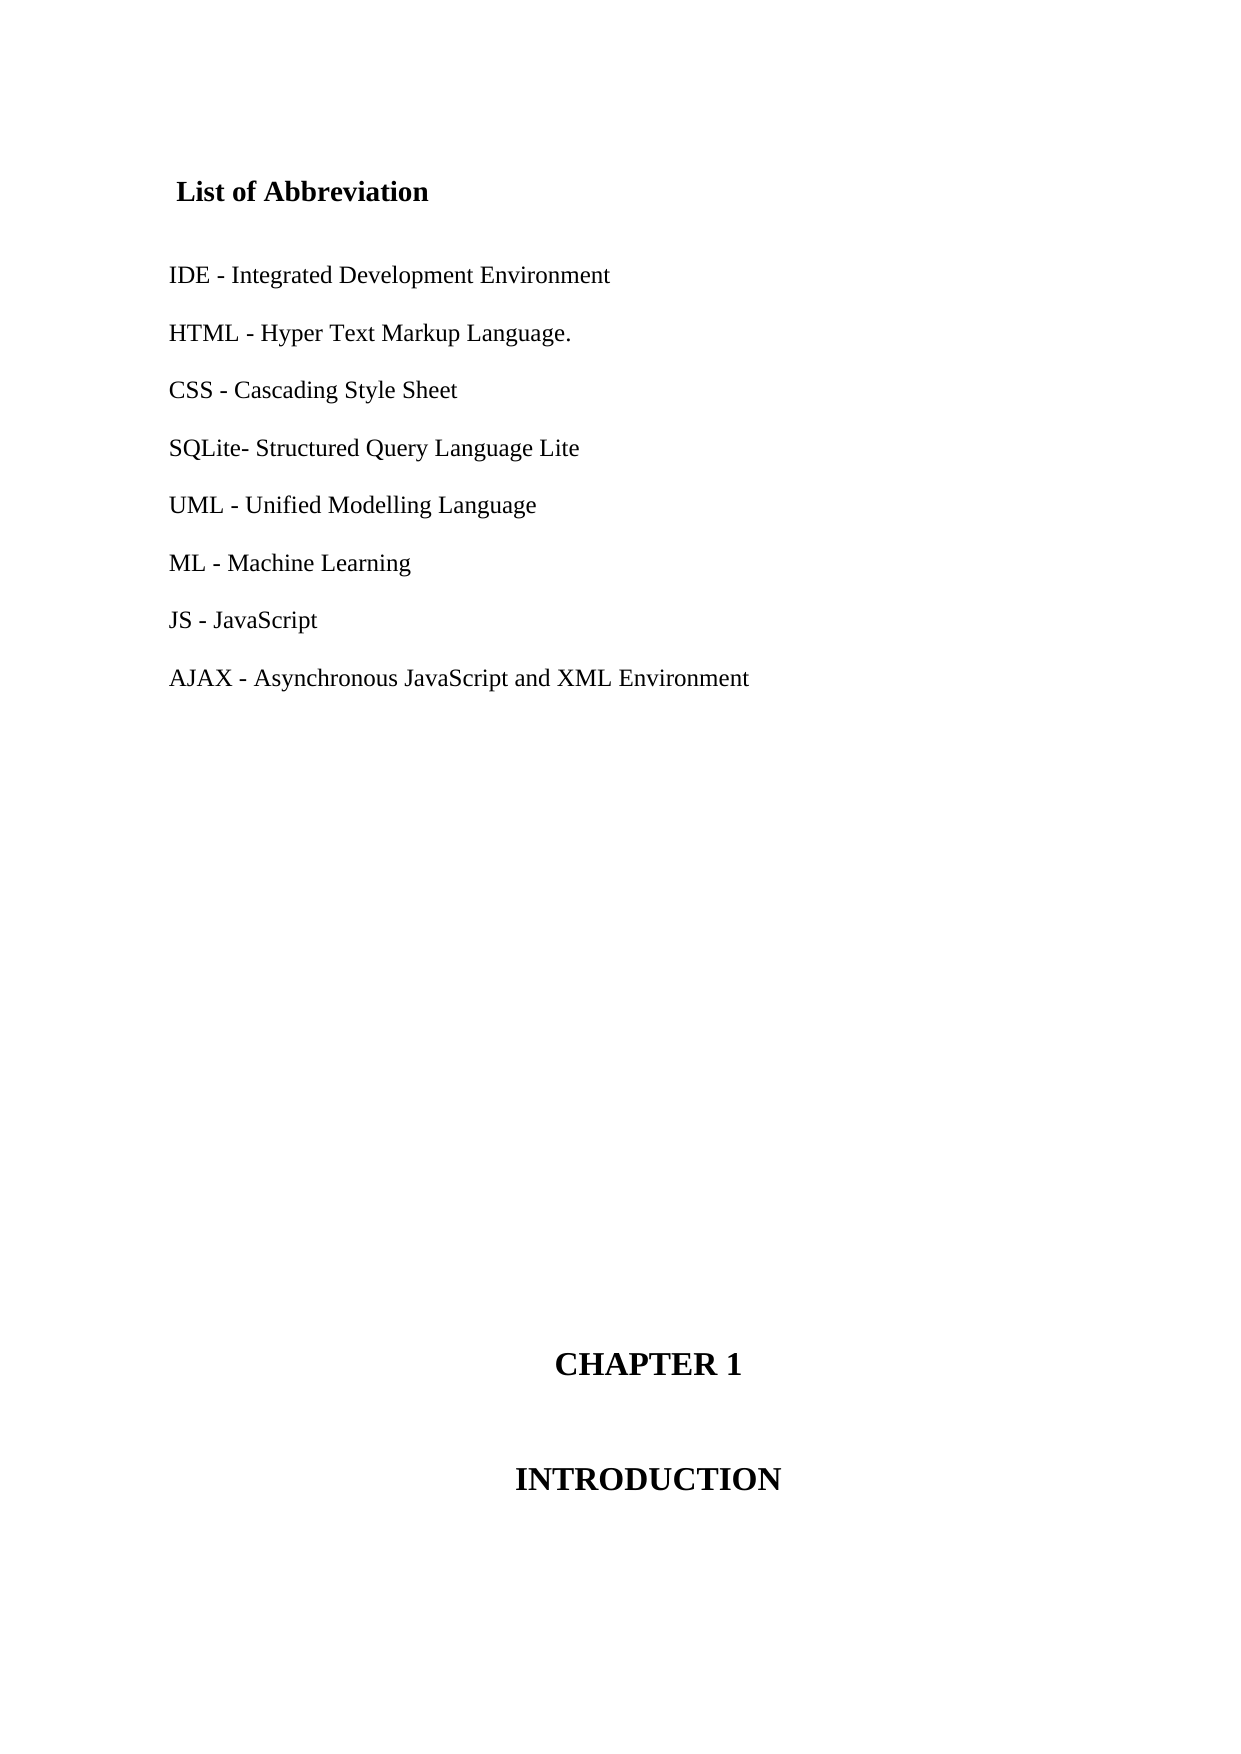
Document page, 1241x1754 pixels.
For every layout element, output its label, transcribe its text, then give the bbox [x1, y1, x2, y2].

subtitle INTRODUCTION [169, 1459, 1128, 1497]
subtitle CHAPTER 1 [169, 1344, 1128, 1382]
text SQLite- Structured Query Language Lite [169, 433, 1128, 461]
text AJAX - Asynchronous JavaScript and XML Environment [169, 663, 1128, 691]
text UML - Unified Modelling Language [169, 490, 1128, 519]
text JS - JavaScript [169, 605, 1128, 634]
subtitle List of Abbreviation [169, 174, 1128, 207]
text HTML - Hyper Text Markup Language. [169, 318, 1128, 346]
text IDE - Integrated Development Environment [169, 260, 1128, 289]
text CSS - Cascading Style Sheet [169, 375, 1128, 404]
text ML - Machine Learning [169, 548, 1128, 576]
